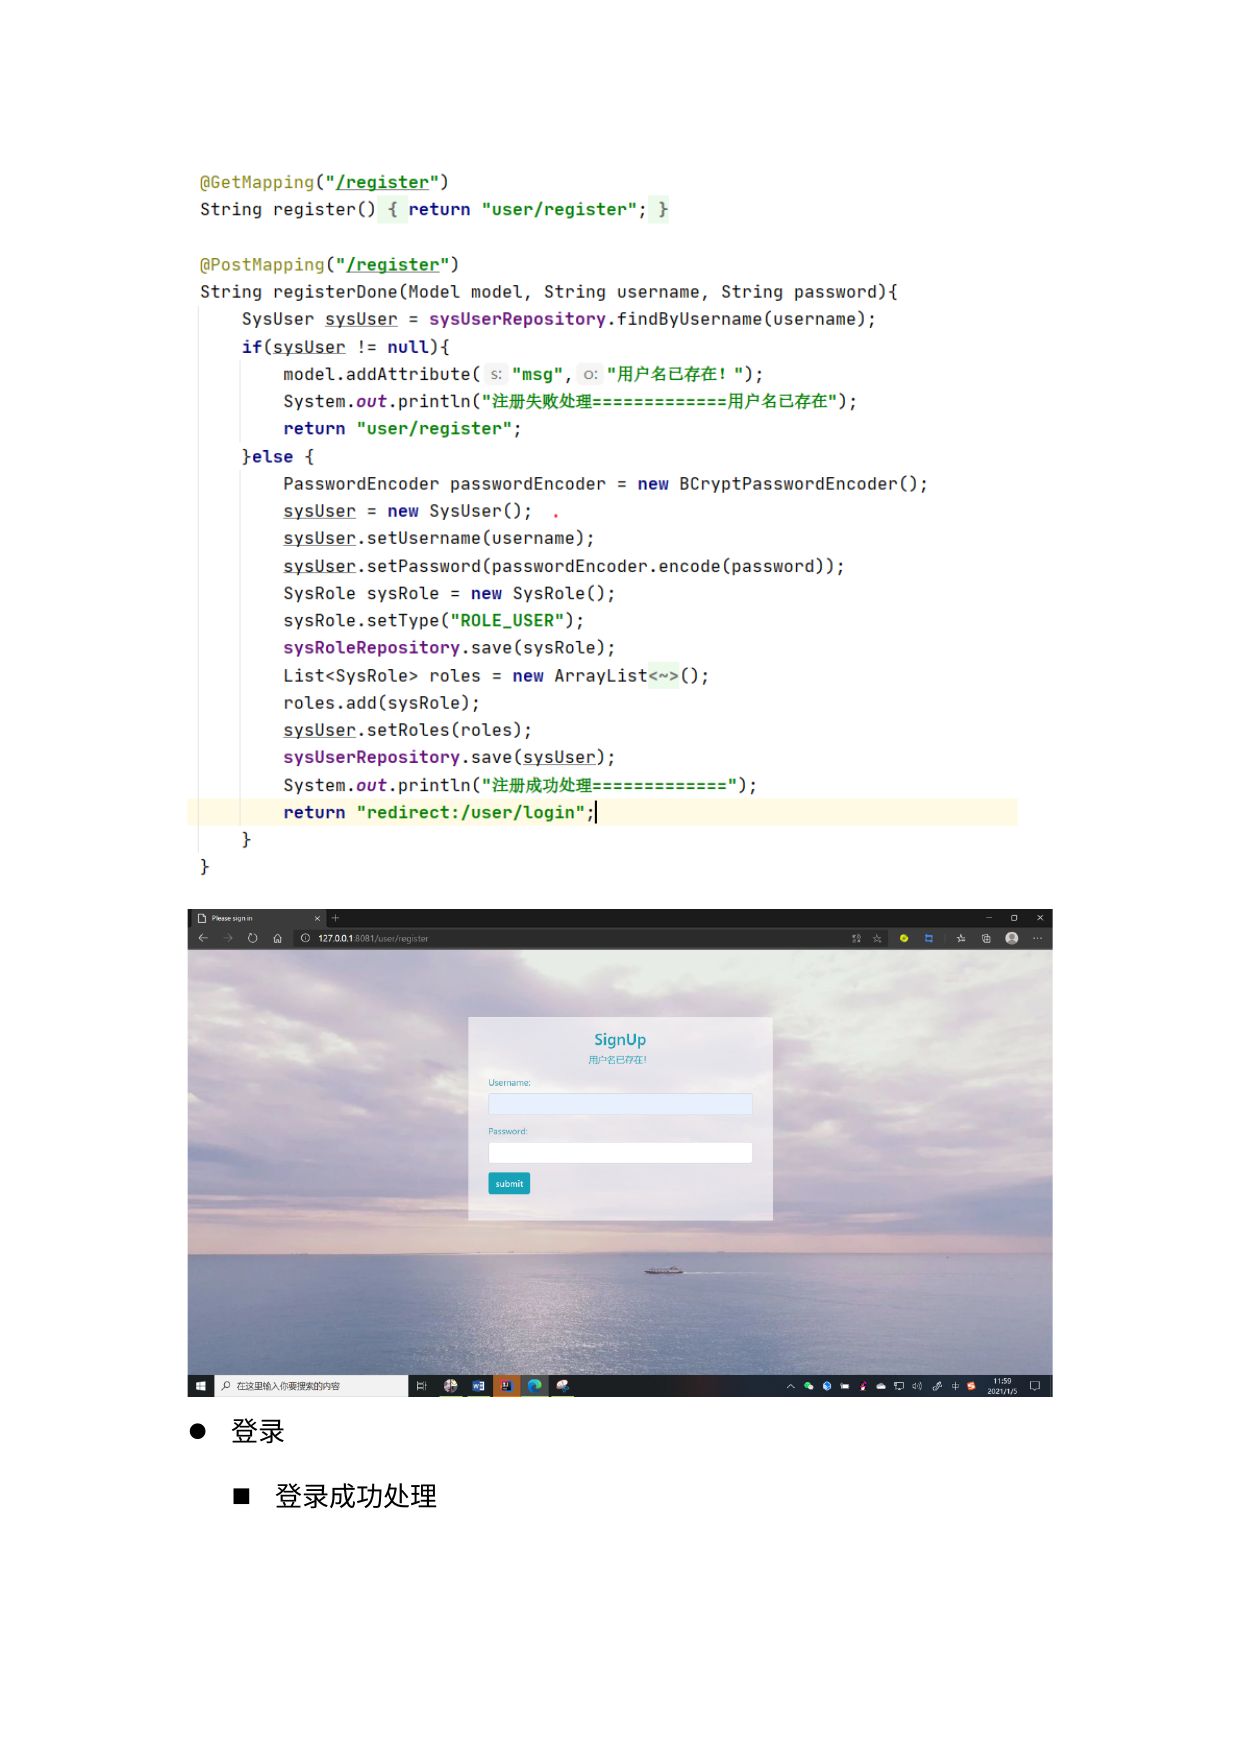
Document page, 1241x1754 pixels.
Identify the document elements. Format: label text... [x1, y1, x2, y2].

list 登录 [187, 1397, 1053, 1462]
picture [187, 909, 1053, 1397]
list 登录成功处理 [231, 1462, 1053, 1527]
picture [187, 162, 1018, 883]
